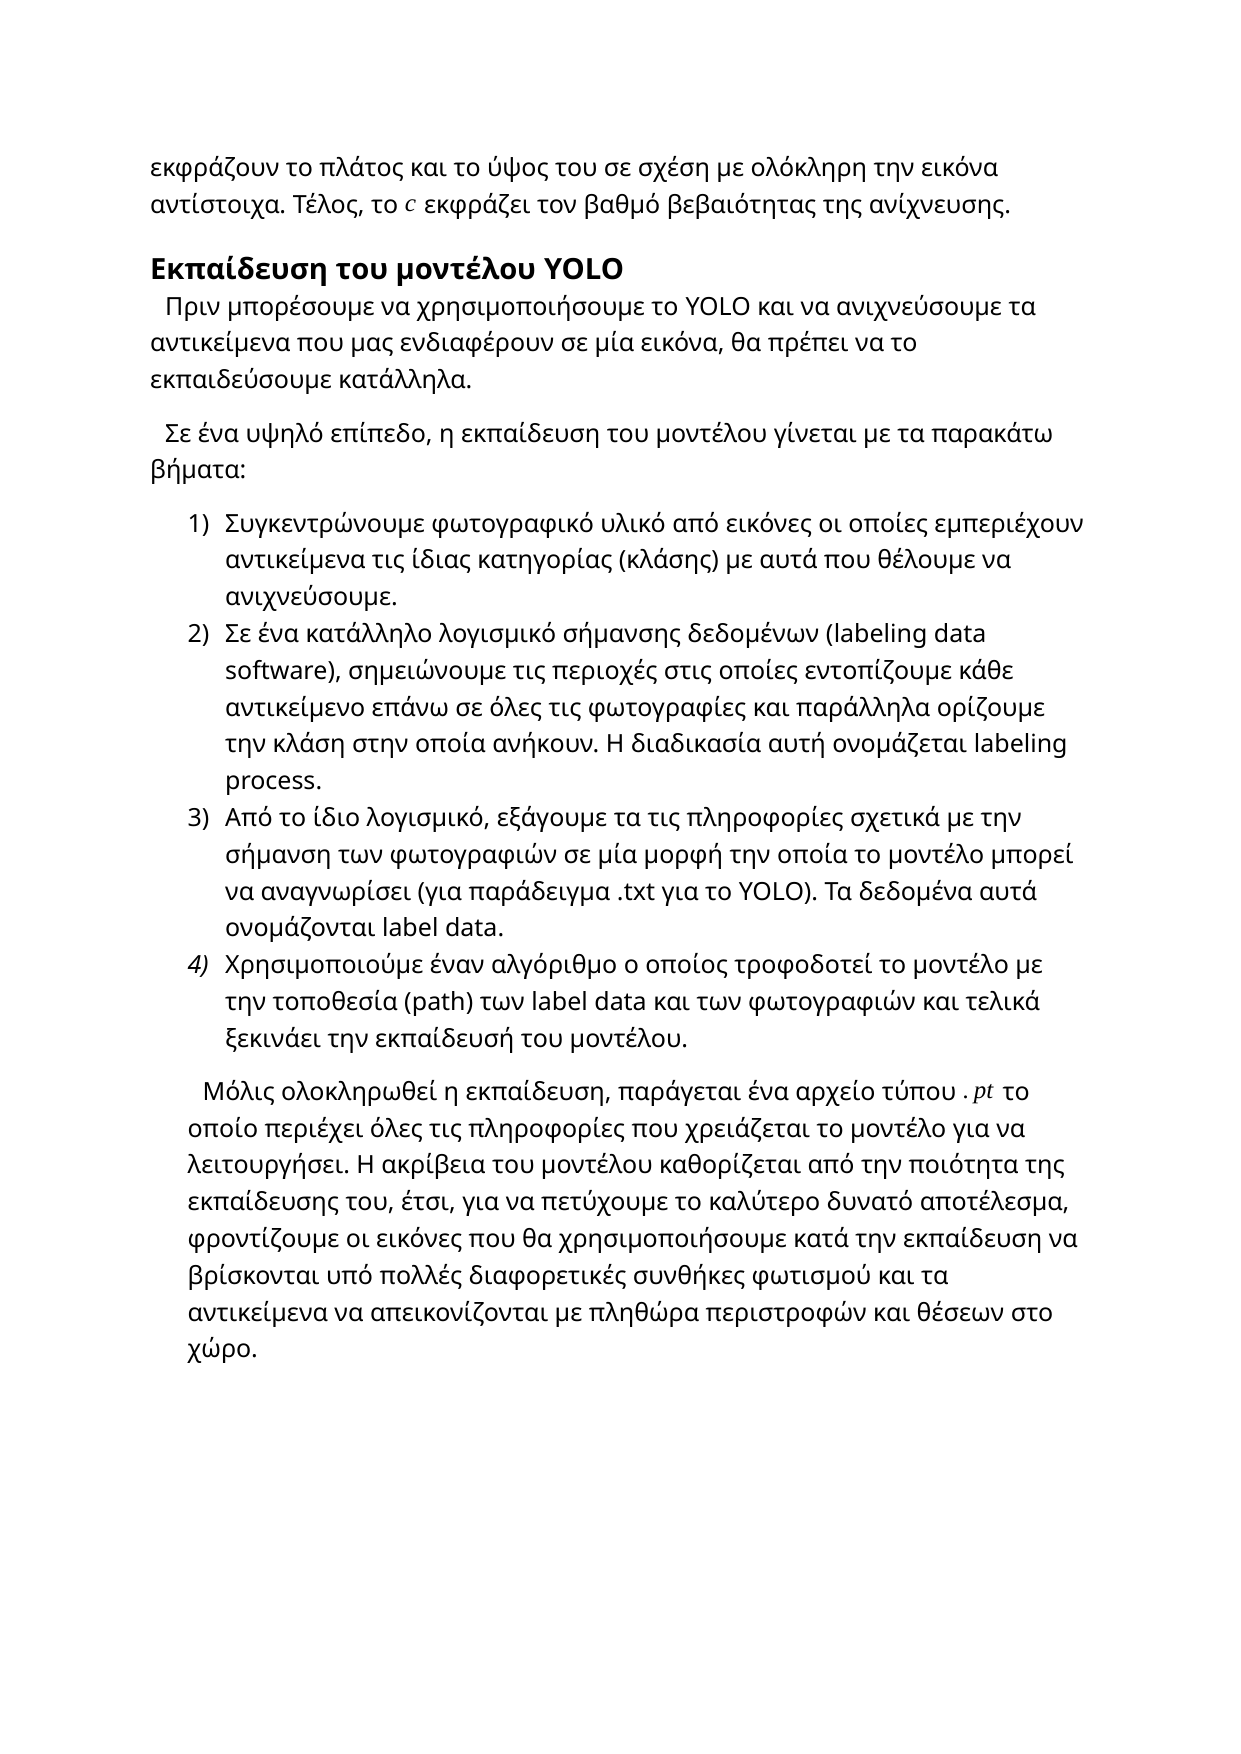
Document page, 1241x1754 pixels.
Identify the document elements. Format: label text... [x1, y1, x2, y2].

text Πριν μπορέσουμε να χρησιμοποιήσουμε το YOLO και να ανιχνεύσουμε τα αντικείμενα που μας ενδιαφέρουν σε μία εικόνα, θα πρέπει να το εκπαιδεύσουμε κατάλληλα. [150, 288, 1090, 396]
text Σε ένα υψηλό επίπεδο, η εκπαίδευση του μοντέλου γίνεται με τα παρακάτω βήματα: [150, 415, 1090, 486]
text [150, 150, 1090, 221]
subtitle Εκπαίδευση του μοντέλου YOLO [150, 248, 1090, 288]
list Από το ίδιο λογισμικό, εξάγουμε τα τις πληροφορίες σχετικά με την σήμανση των φωτογραφιών σε μία μορφή την οποία το μοντέλο μπορεί να αναγνωρίσει (για παράδειγμα .txt για το YOLO). Τα δεδομένα αυτά ονομάζονται label data. [187, 799, 1090, 944]
list Συγκεντρώνουμε φωτογραφικό υλικό από εικόνες οι οποίες εμπεριέχουν αντικείμενα τις ίδιας κατηγορίας (κλάσης) με αυτά που θέλουμε να ανιχνεύσουμε. [187, 505, 1090, 613]
list Χρησιμοποιούμε έναν αλγόριθμο ο οποίος τροφοδοτεί το μοντέλο με την τοποθεσία (path) των label data και των φωτογραφιών και τελικά ξεκινάει την εκπαίδευσή του μοντέλου. [187, 947, 1090, 1054]
text Μόλις ολοκληρωθεί η εκπαίδευση, παράγεται ένα αρχείο τύπου το οποίο περιέχει όλες τις πληροφορίες που χρειάζεται το μοντέλο για να λειτουργήσει. Η ακρίβεια του μοντέλου καθορίζεται από την ποιότητα της εκπαίδευσης του, έτσι, για να πετύχουμε το καλύτερο δυνατό αποτέλεσμα, φροντίζουμε οι εικόνες που θα χρησιμοποιήσουμε κατά την εκπαίδευση να βρίσκονται υπό πολλές διαφορετικές συνθήκες φωτισμού και τα αντικείμενα να απεικονίζονται με πληθώρα περιστροφών και θέσεων στο χώρο. [187, 1074, 1090, 1365]
list Σε ένα κατάλληλο λογισμικό σήμανσης δεδομένων (labeling data software), σημειώνουμε τις περιοχές στις οποίες εντοπίζουμε κάθε αντικείμενο επάνω σε όλες τις φωτογραφίες και παράλληλα ορίζουμε την κλάση στην οποία ανήκουν. Η διαδικασία αυτή ονομάζεται labeling process. [187, 616, 1090, 797]
